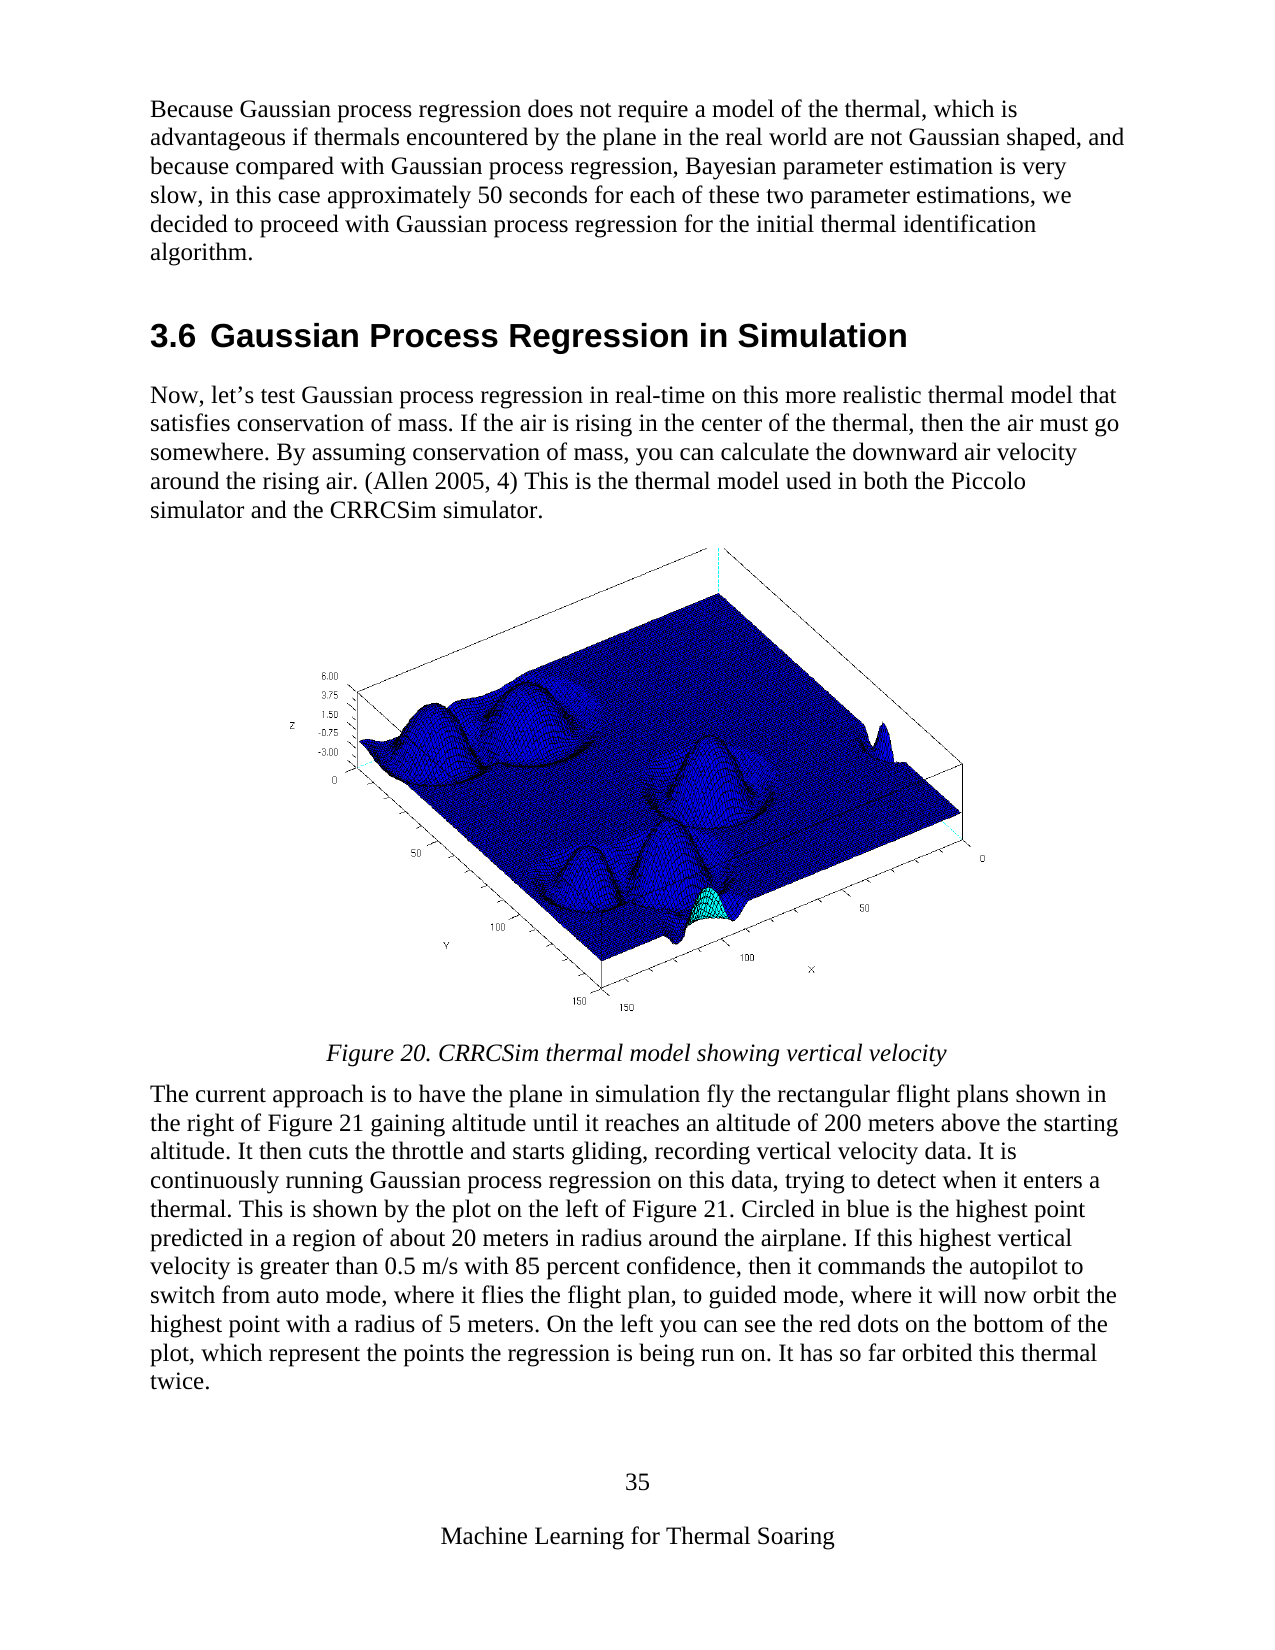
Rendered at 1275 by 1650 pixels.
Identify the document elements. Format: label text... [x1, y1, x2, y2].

text Figure 20. CRRCSim thermal model showing vertical velocity [150, 1038, 1125, 1066]
text Because Gaussian process regression does not require a model of the thermal, which is advantageous if thermals encountered by the plane in the real world are not Gaussian shaped, and because compared with Gaussian process regression, Bayesian parameter estimation is very slow, in this case approximately 50 seconds for each of these two parameter estimations, we decided to proceed with Gaussian process regression for the initial thermal identification algorithm. [150, 94, 1125, 266]
text Now, let’s test Gaussian process regression in real-time on this more realistic thermal model that satisfies conservation of mass. If the air is rising in the center of the thermal, then the air must go somewhere. By assuming conservation of mass, you can calculate the downward air velocity around the rising air. (Allen 2005, 4) This is the thermal model used in both the Piccolo simulator and the CRRCSim simulator. [150, 380, 1125, 523]
subtitle Gaussian Process Regression in Simulation [150, 316, 1125, 355]
picture [287, 548, 988, 1013]
text The current approach is to have the plane in simulation fly the rectangular flight plans shown in the right of Figure 21 gaining altitude until it reaches an altitude of 200 meters above the starting altitude. It then cuts the throttle and starts gliding, recording vertical velocity data. It is continuously running Gaussian process regression on this data, trying to detect when it enters a thermal. This is shown by the plot on the left of Figure 21. Circled in blue is the highest point predicted in a region of about 20 meters in radius around the airplane. If this highest vertical velocity is greater than 0.5 m/s with 85 percent confidence, then it commands the autopilot to switch from auto mode, where it flies the flight plan, to guided mode, where it will now orbit the highest point with a radius of 5 meters. On the left you can see the red dots on the bottom of the plot, which represent the points the regression is being run on. It has so far orbited this thermal twice. [150, 1079, 1125, 1395]
